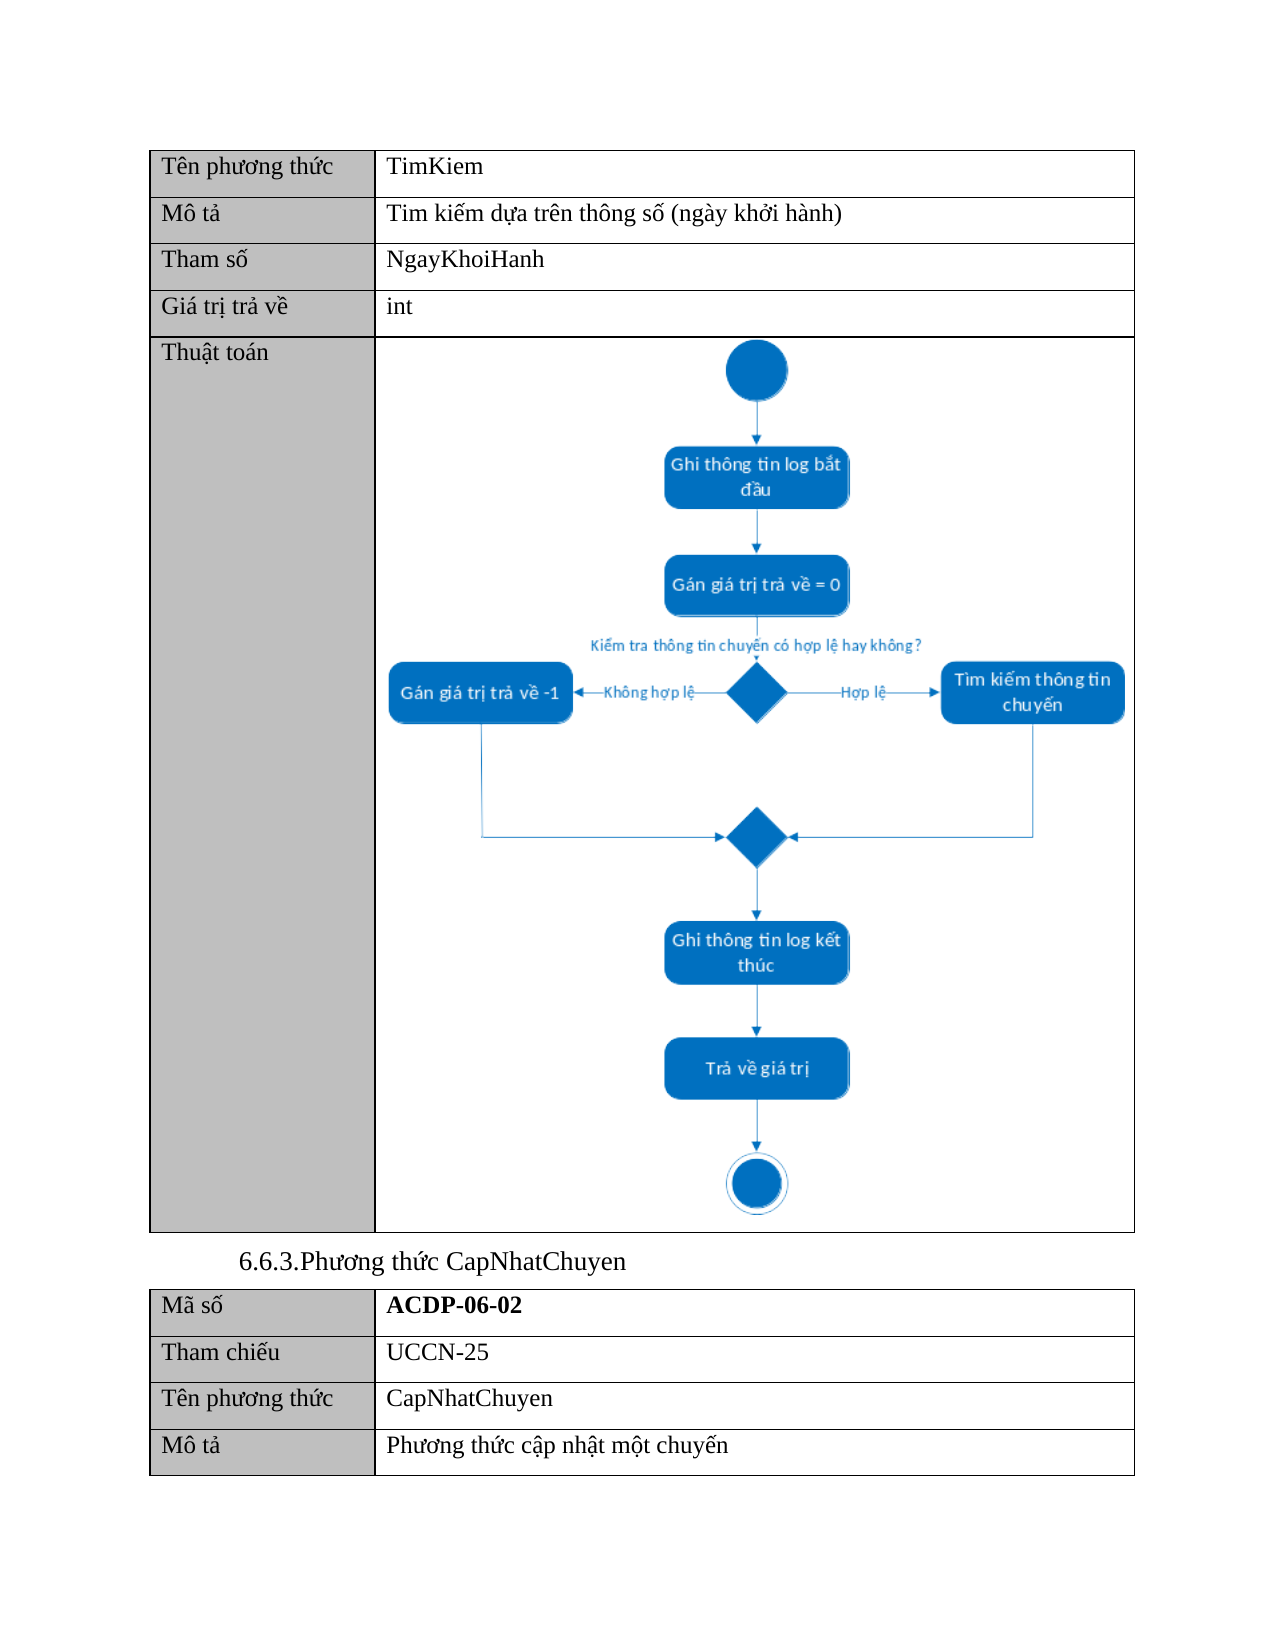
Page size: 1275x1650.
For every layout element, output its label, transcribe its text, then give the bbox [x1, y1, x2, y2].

table_cell Giá trị trả về [151, 291, 374, 336]
table_header ACDP-06-02 [376, 1290, 1134, 1336]
table_cell Tên phương thức [151, 151, 374, 197]
table_cell UCCN-25 [376, 1337, 1134, 1382]
table_cell TimKiem [376, 151, 1134, 197]
table_cell Mô tả [151, 1430, 374, 1475]
table_cell int [376, 291, 1134, 336]
table_cell [376, 338, 1134, 1232]
table_cell Phương thức cập nhật một chuyến [376, 1430, 1134, 1475]
table_header Mã số [151, 1290, 374, 1336]
table_cell Tham chiếu [151, 1337, 374, 1382]
table_cell CapNhatChuyen [376, 1383, 1134, 1429]
list Phương thức CapNhatChuyen [238, 1245, 1125, 1276]
table_cell Thuật toán [151, 338, 374, 1232]
table_cell Tham số [151, 244, 374, 290]
table_cell Tên phương thức [151, 1383, 374, 1429]
table_cell Tim kiếm dựa trên thông số (ngày khởi hành) [376, 198, 1134, 243]
table_cell NgayKhoiHanh [376, 244, 1134, 290]
table_cell Mô tả [151, 198, 374, 243]
